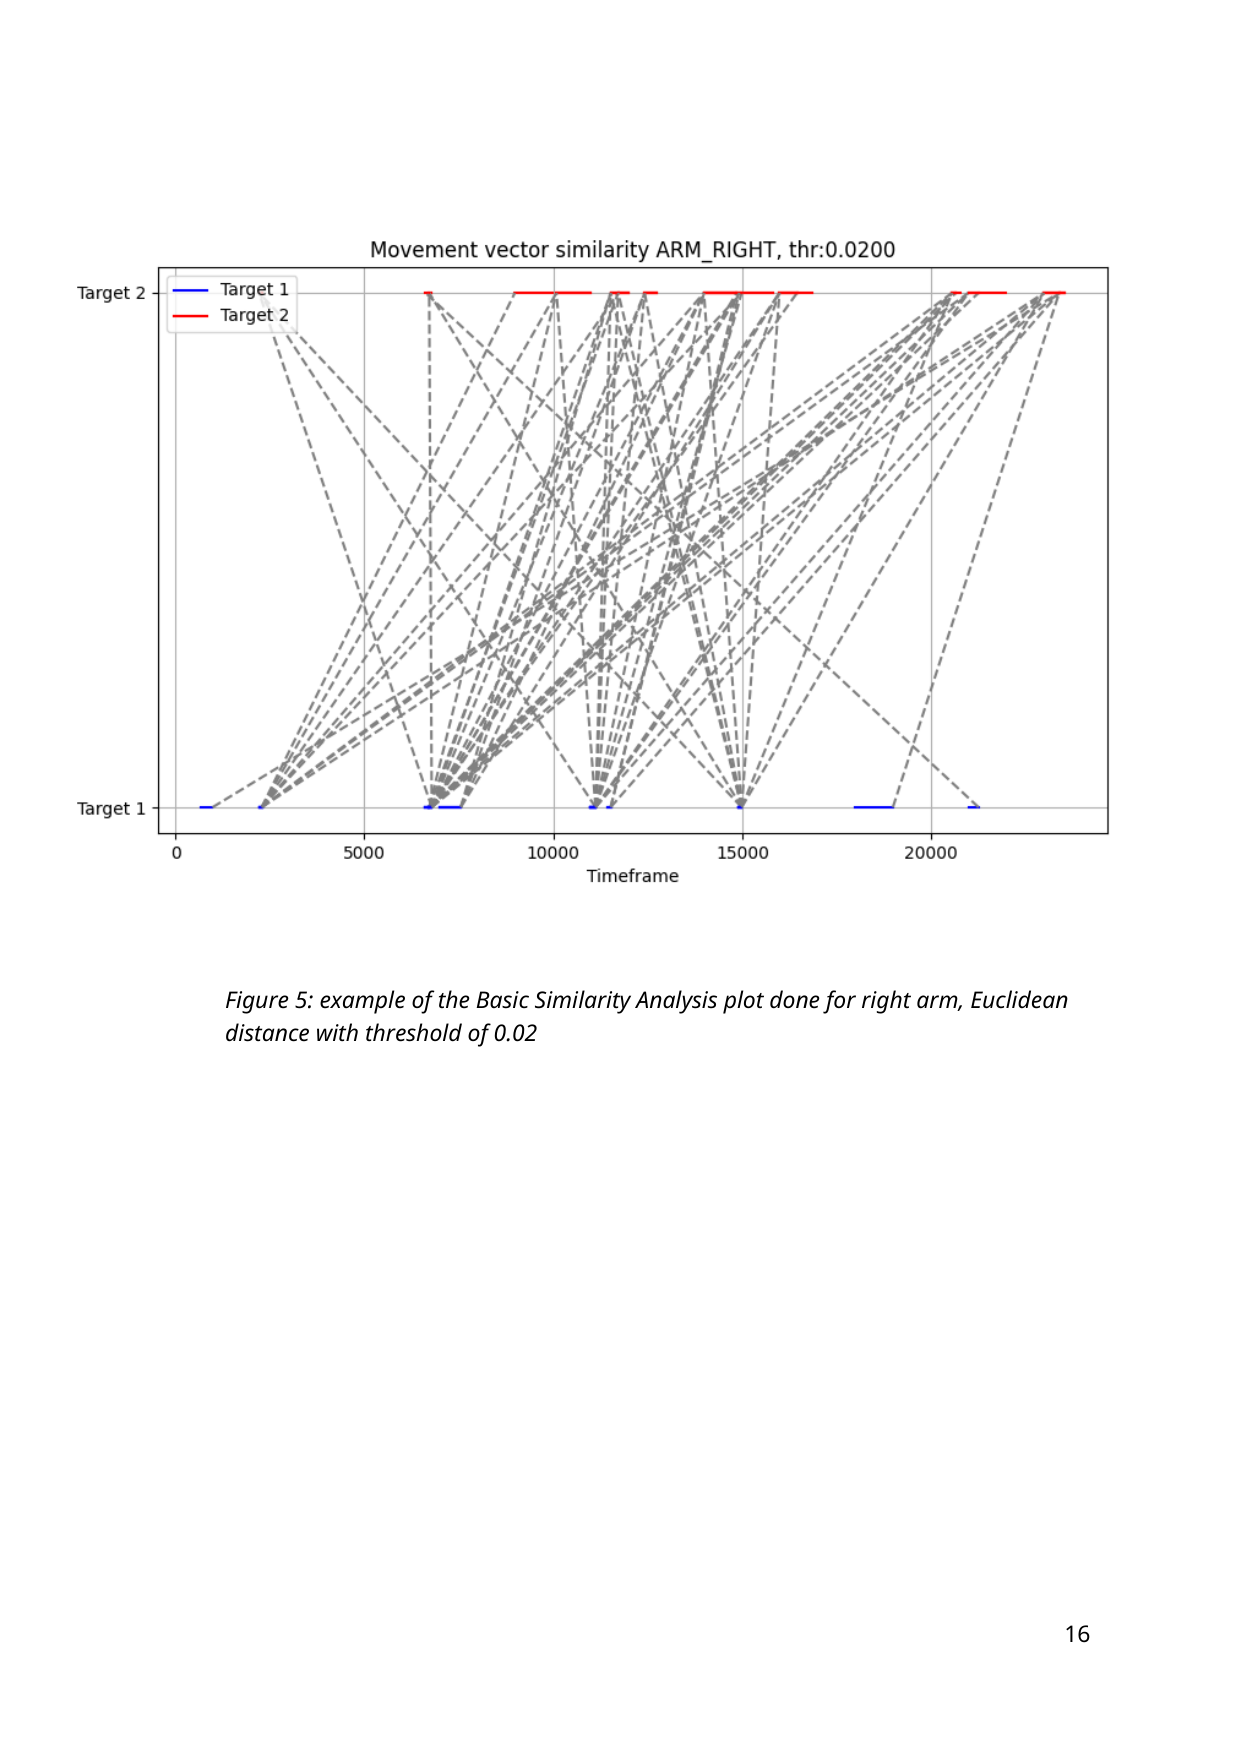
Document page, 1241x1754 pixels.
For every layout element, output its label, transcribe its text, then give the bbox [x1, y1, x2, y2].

picture [68, 179, 1230, 914]
text Figure 5: example of the Basic Similarity Analysis plot done for right arm, Euclidean distance with threshold of 0.02 [225, 984, 1090, 1049]
